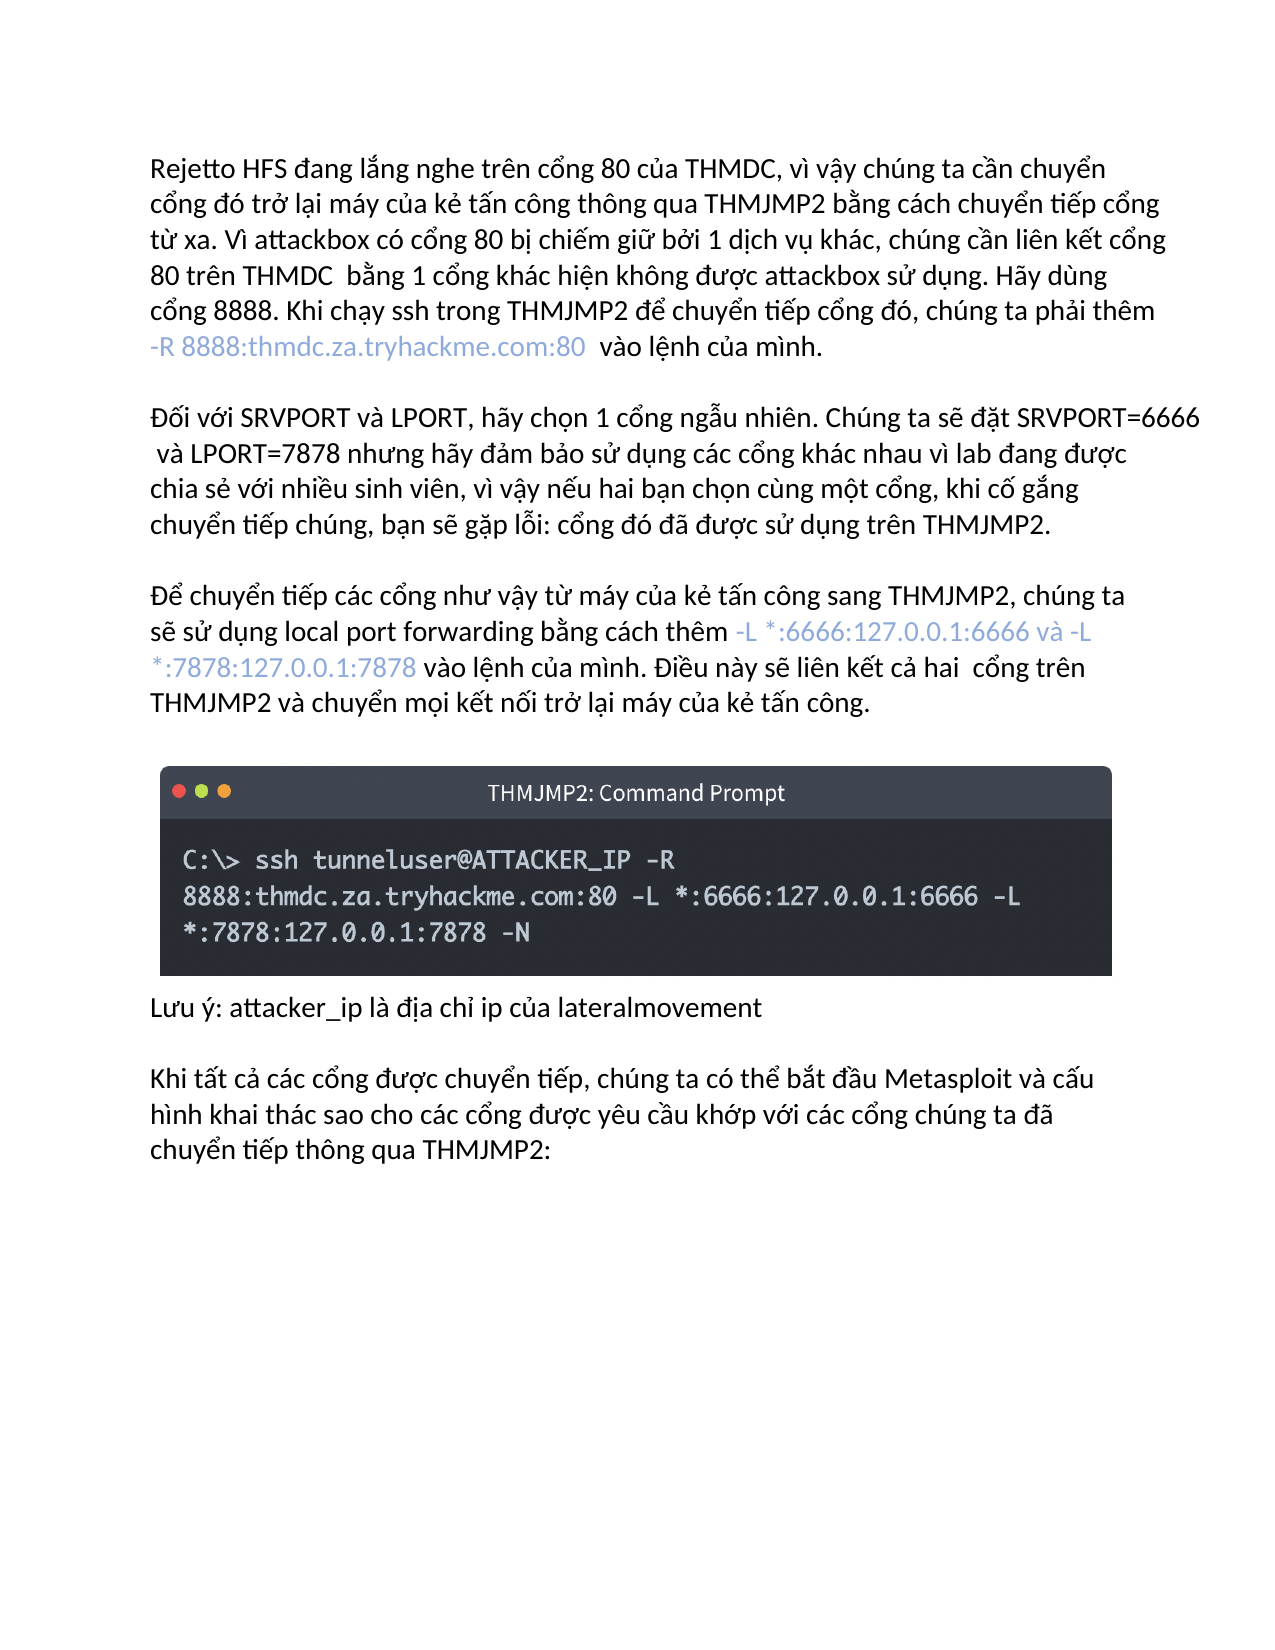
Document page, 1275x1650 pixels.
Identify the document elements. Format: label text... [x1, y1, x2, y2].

text Rejetto HFS đang lắng nghe trên cổng 80 của THMDC, vì vậy chúng ta cần chuyển cổng đó trở lại máy của kẻ tấn công thông qua THMJMP2 bằng cách chuyển tiếp cổng từ xa. Vì attackbox có cổng 80 bị chiếm giữ bởi 1 dịch vụ khác, chúng cần liên kết cổng 80 trên THMDC bằng 1 cổng khác hiện không được attackbox sử dụng. Hãy dùng cổng 8888. Khi chạy ssh trong THMJMP2 để chuyển tiếp cổng đó, chúng ta phải thêm -R 8888:thmdc.za.tryhackme.com:80 vào lệnh của mình. [150, 150, 1169, 364]
text Đối với SRVPORT và LPORT, hãy chọn 1 cổng ngẫu nhiên. Chúng ta sẽ đặt SRVPORT=6666 [150, 399, 1213, 435]
text Để chuyển tiếp các cổng như vậy từ máy của kẻ tấn công sang THMJMP2, chúng ta sẽ sử dụng local port forwarding bằng cách thêm -L *:6666:127.0.0.1:6666 và -L *:7878:127.0.0.1:7878 vào lệnh của mình. Điều này sẽ liên kết cả hai cổng trên THMJMP2 và chuyển mọi kết nối trở lại máy của kẻ tấn công. [150, 577, 1139, 720]
picture [150, 755, 1125, 989]
text Khi tất cả các cổng được chuyển tiếp, chúng ta có thể bắt đầu Metasploit và cấu hình khai thác sao cho các cổng được yêu cầu khớp với các cổng chúng ta đã chuyển tiếp thông qua THMJMP2: [150, 1060, 1139, 1167]
text và LPORT=7878 nhưng hãy đảm bảo sử dụng các cổng khác nhau vì lab đang được chia sẻ với nhiều sinh viên, vì vậy nếu hai bạn chọn cùng một cổng, khi cố gắng chuyển tiếp chúng, bạn sẽ gặp lỗi: cổng đó đã được sử dụng trên THMJMP2. [150, 435, 1139, 542]
text Lưu ý: attacker_ip là địa chỉ ip của lateralmovement [150, 989, 1139, 1024]
